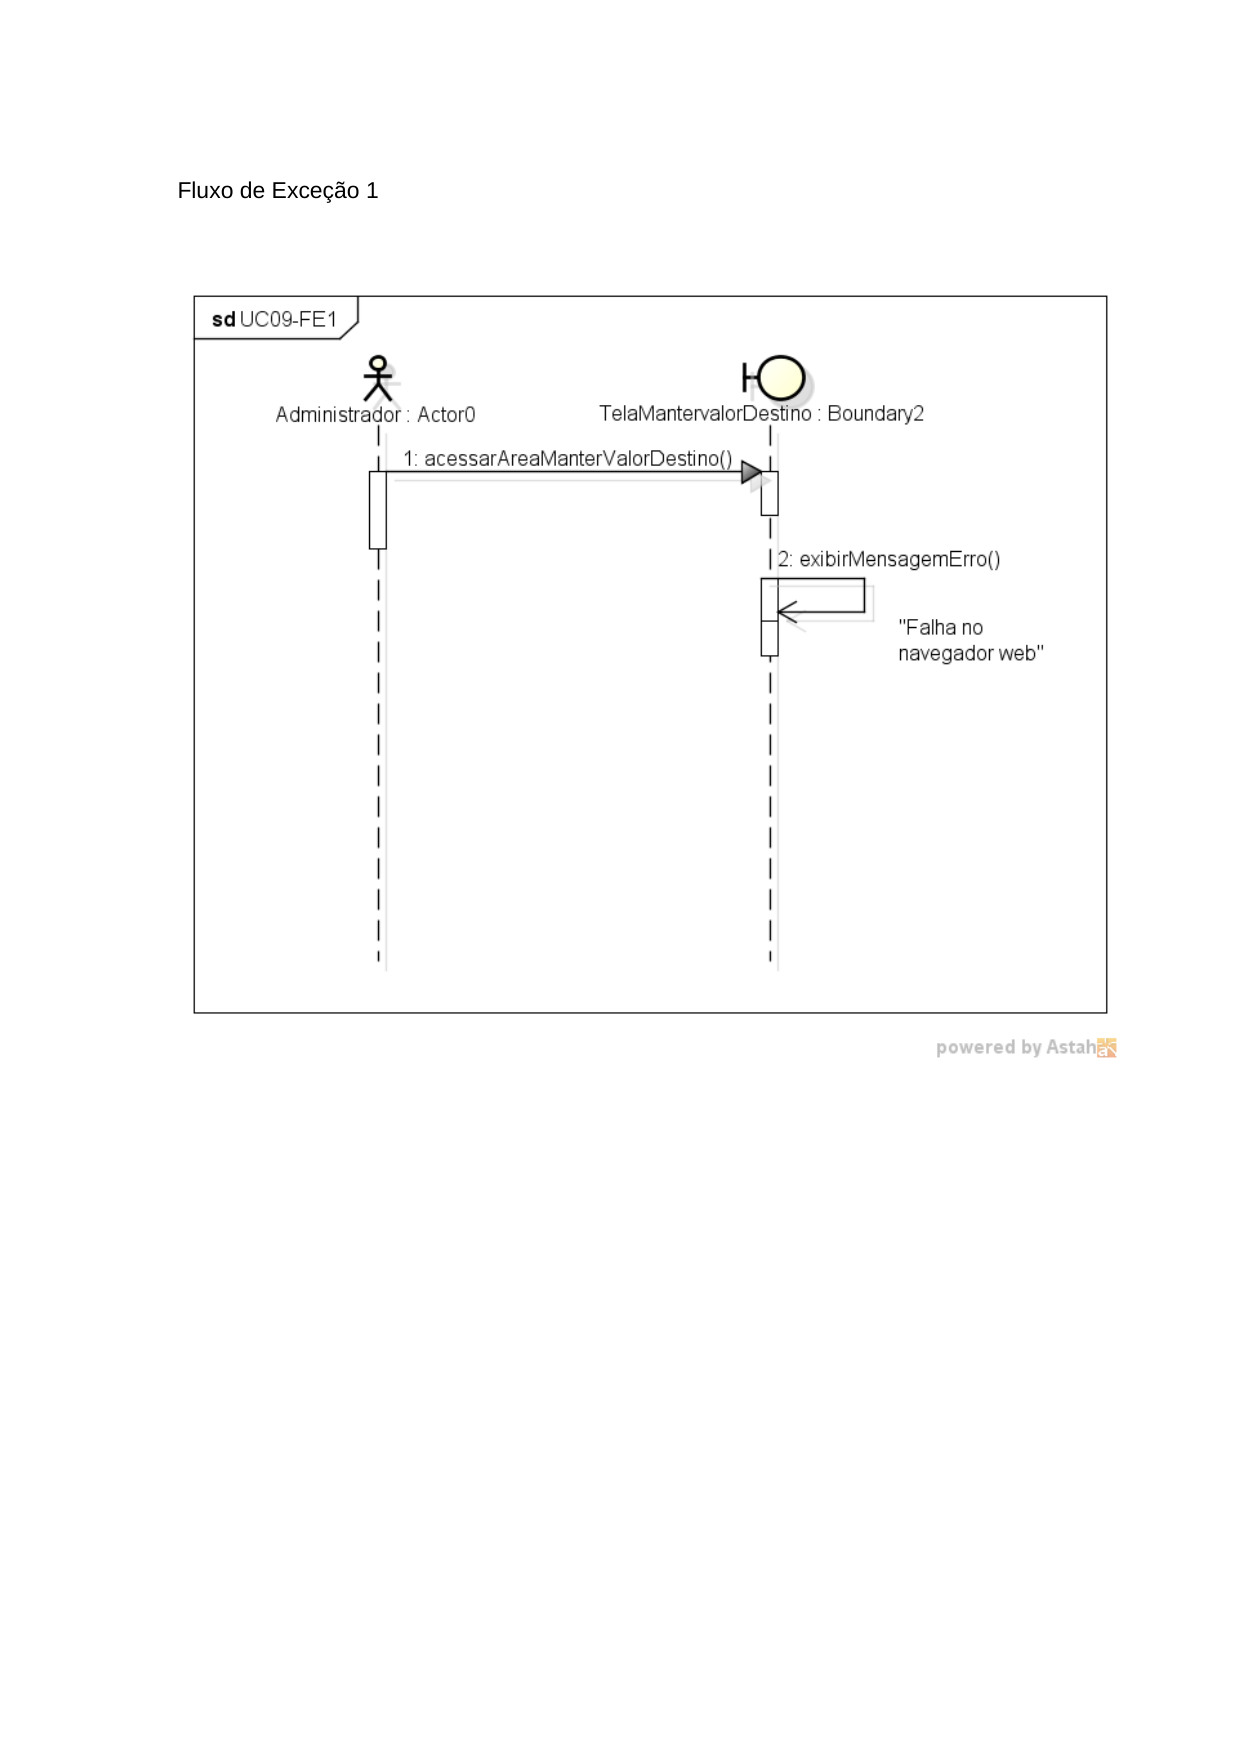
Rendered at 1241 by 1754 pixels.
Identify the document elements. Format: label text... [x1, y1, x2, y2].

text Fluxo de Exceção 1 [177, 177, 1122, 203]
picture [177, 279, 1123, 1064]
